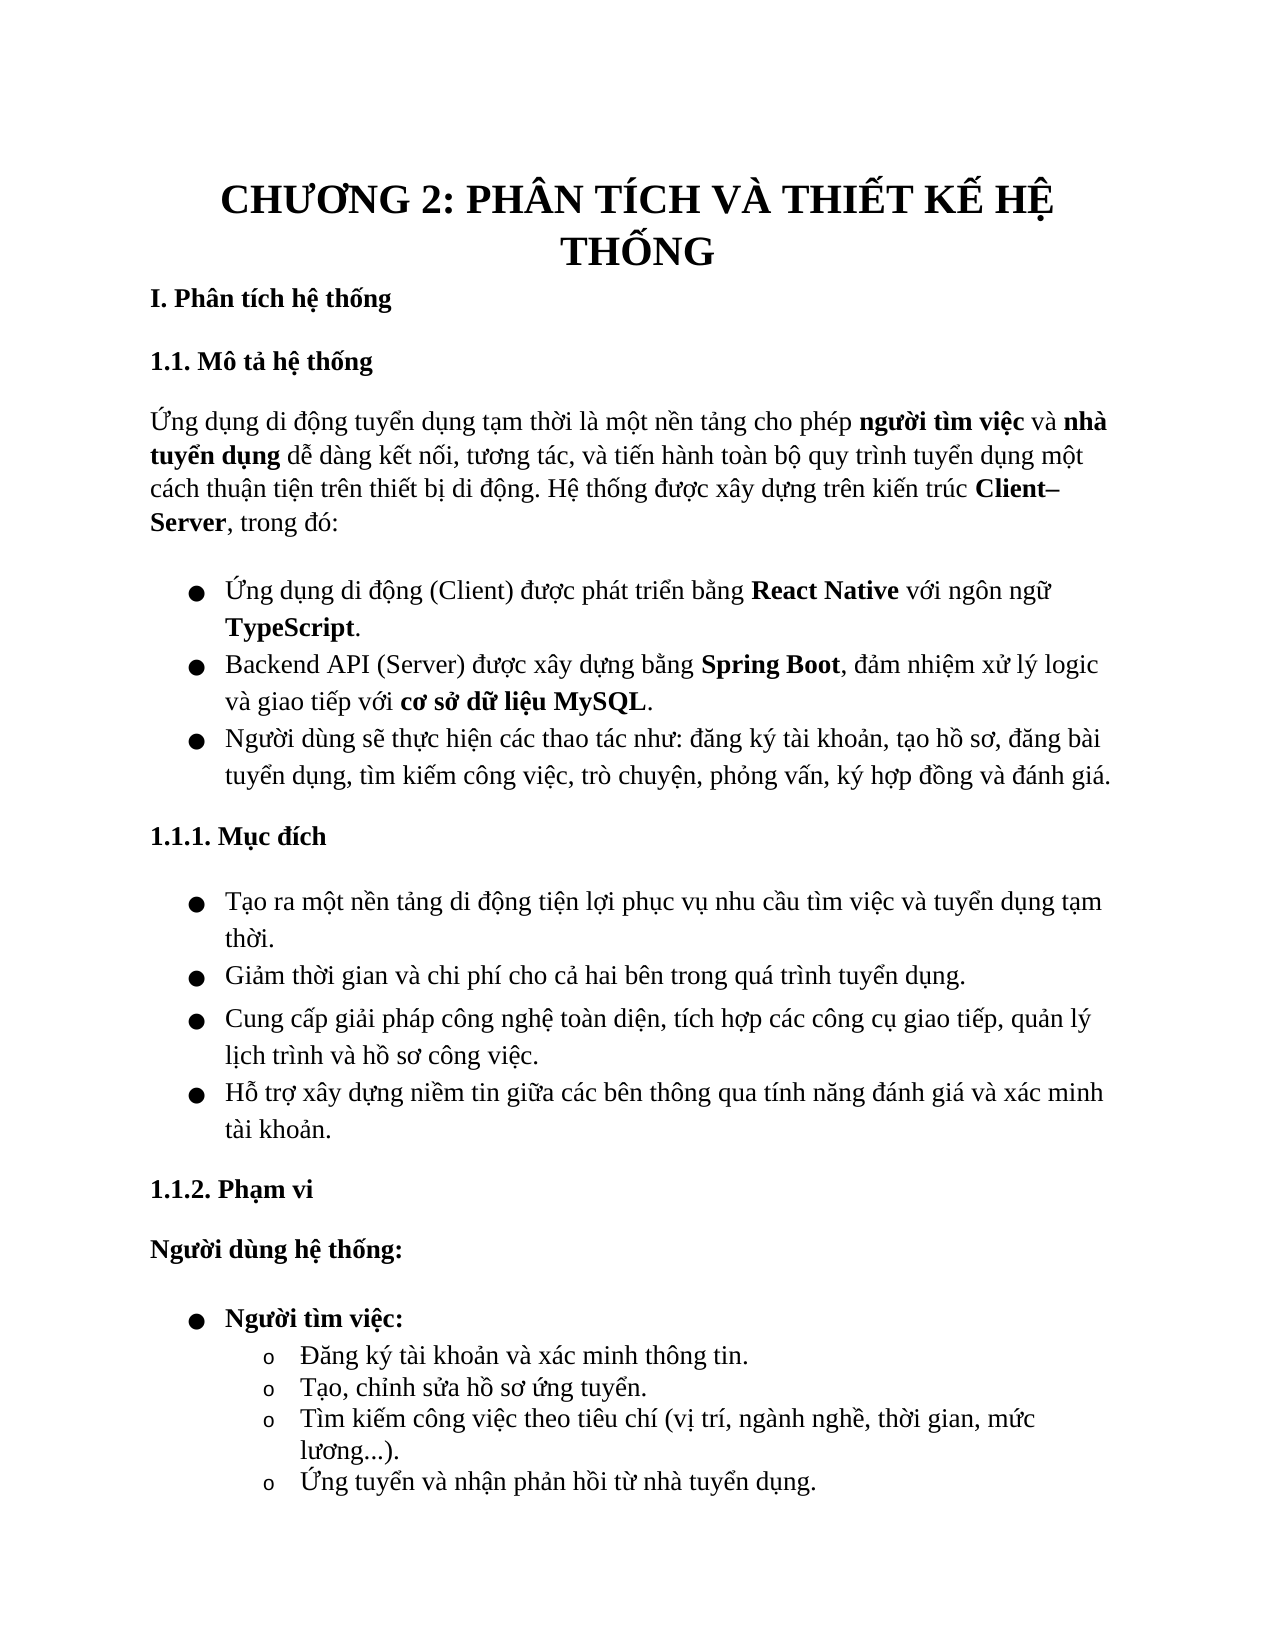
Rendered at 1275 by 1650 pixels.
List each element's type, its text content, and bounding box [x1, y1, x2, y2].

subtitle 1.1.2. Phạm vi [150, 1173, 1125, 1204]
text Người dùng hệ thống: [150, 1234, 1125, 1265]
list Ứng tuyển và nhận phản hồi từ nhà tuyển dụng. [262, 1465, 1125, 1496]
subtitle 1.1.1. Mục đích [150, 819, 1125, 851]
list Ứng dụng di động (Client) được phát triển bằng React Native với ngôn ngữ TypeScript. [187, 569, 1125, 643]
subtitle 1.1. Mô tả hệ thống [150, 345, 1125, 376]
list Cung cấp giải pháp công nghệ toàn diện, tích hợp các công cụ giao tiếp, quản lý lịch trình và hồ sơ công việc. [187, 996, 1125, 1070]
subtitle CHƯƠNG 2: PHÂN TÍCH VÀ THIẾT KẾ HỆ THỐNG [150, 175, 1125, 274]
list Tạo, chỉnh sửa hồ sơ ứng tuyển. [262, 1371, 1125, 1402]
list Tìm kiếm công việc theo tiêu chí (vị trí, ngành nghề, thời gian, mức lương...). [262, 1402, 1125, 1465]
list Người tìm việc: [187, 1296, 1125, 1339]
list Backend API (Server) được xây dựng bằng Spring Boot, đảm nhiệm xử lý logic và giao tiếp với cơ sở dữ liệu MySQL. [187, 643, 1125, 717]
text Ứng dụng di động tuyển dụng tạm thời là một nền tảng cho phép người tìm việc và nhà tuyển dụng dễ dàng kết nối, tương tác, và tiến hành toàn bộ quy trình tuyển dụng một cách thuận tiện trên thiết bị di động. Hệ thống được xây dựng trên kiến trúc Client–Server, trong đó: [150, 406, 1125, 537]
list Người dùng sẽ thực hiện các thao tác như: đăng ký tài khoản, tạo hồ sơ, đăng bài tuyển dụng, tìm kiếm công việc, trò chuyện, phỏng vấn, ký hợp đồng và đánh giá. [187, 717, 1125, 790]
list Giảm thời gian và chi phí cho cả hai bên trong quá trình tuyển dụng. [187, 954, 1125, 996]
list Hỗ trợ xây dựng niềm tin giữa các bên thông qua tính năng đánh giá và xác minh tài khoản. [187, 1070, 1125, 1144]
list Tạo ra một nền tảng di động tiện lợi phục vụ nhu cầu tìm việc và tuyển dụng tạm thời. [187, 880, 1125, 954]
list Đăng ký tài khoản và xác minh thông tin. [262, 1339, 1125, 1371]
subtitle I. Phân tích hệ thống [150, 282, 1125, 314]
